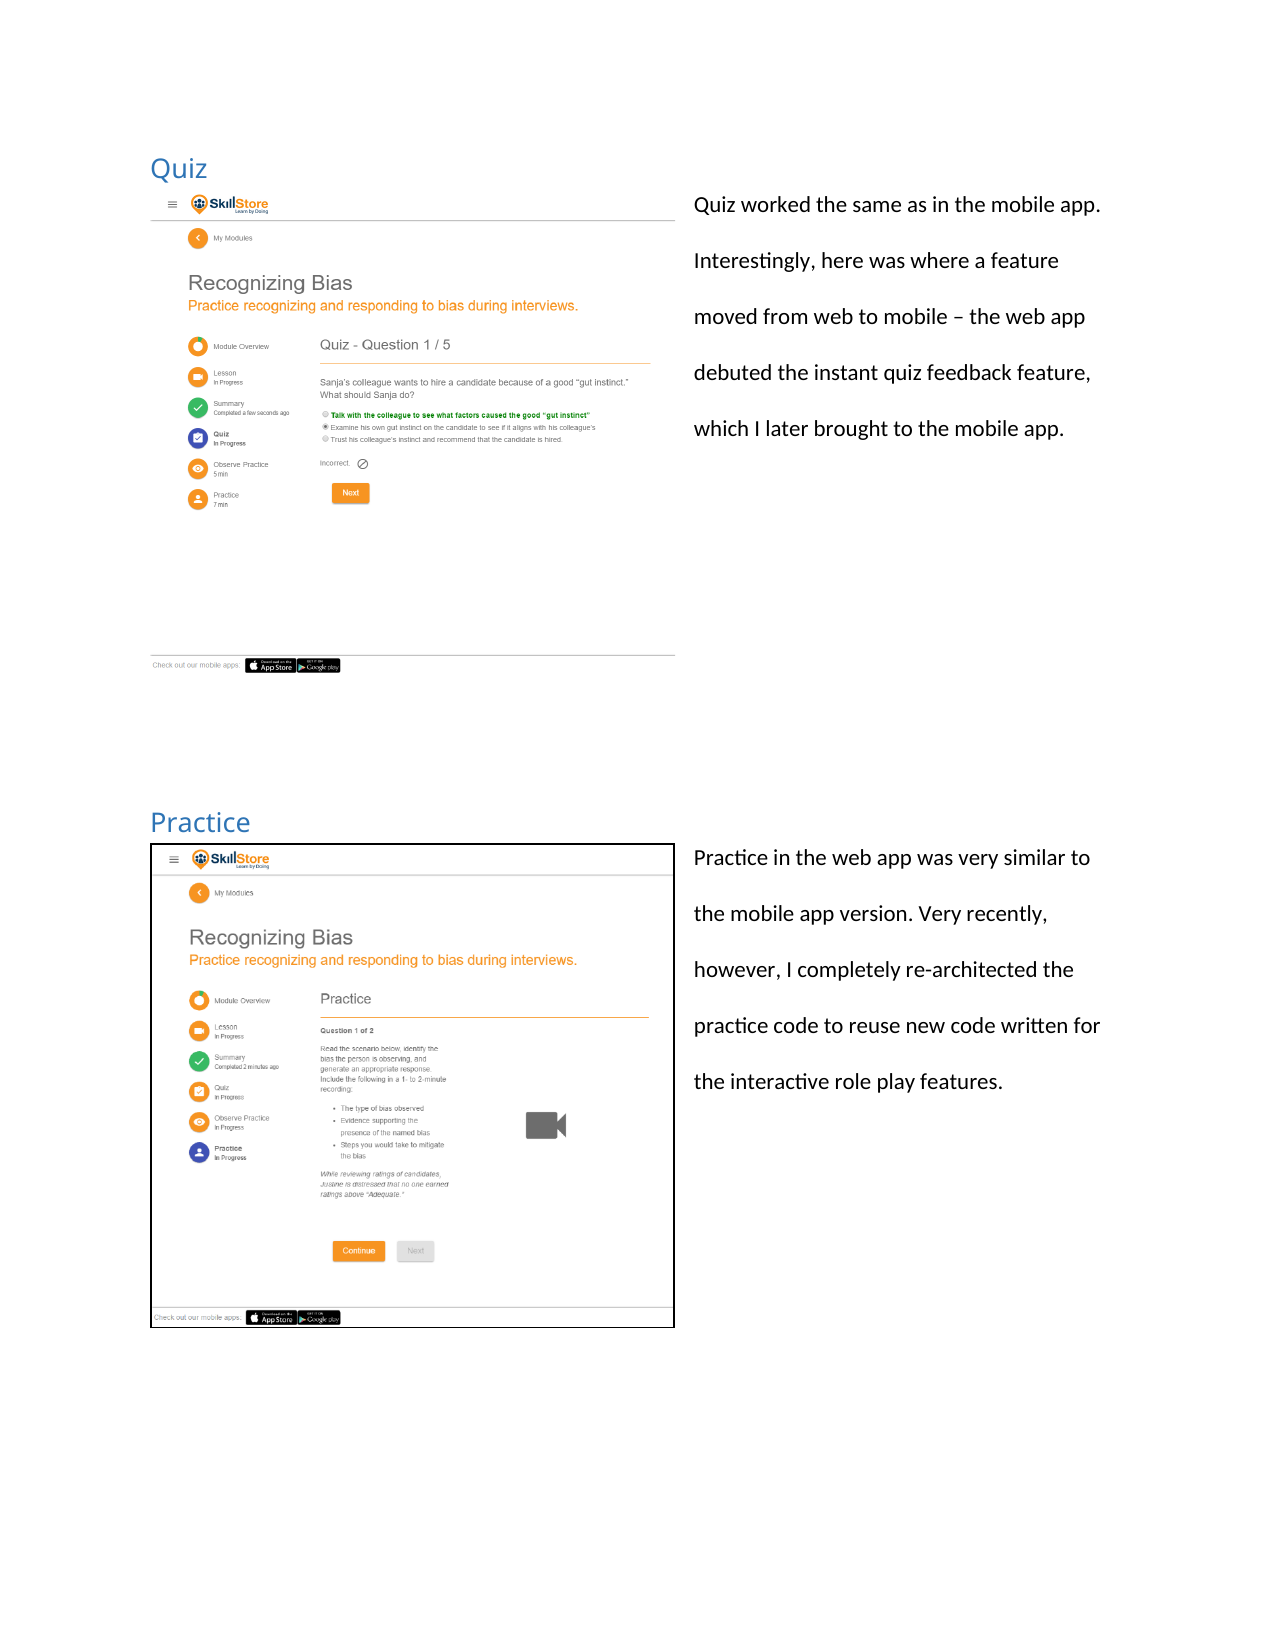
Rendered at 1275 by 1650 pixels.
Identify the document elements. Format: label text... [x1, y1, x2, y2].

subtitle Practice [150, 803, 1125, 840]
picture [152, 845, 673, 1327]
subtitle Quiz [150, 150, 1125, 187]
picture [150, 189, 675, 675]
